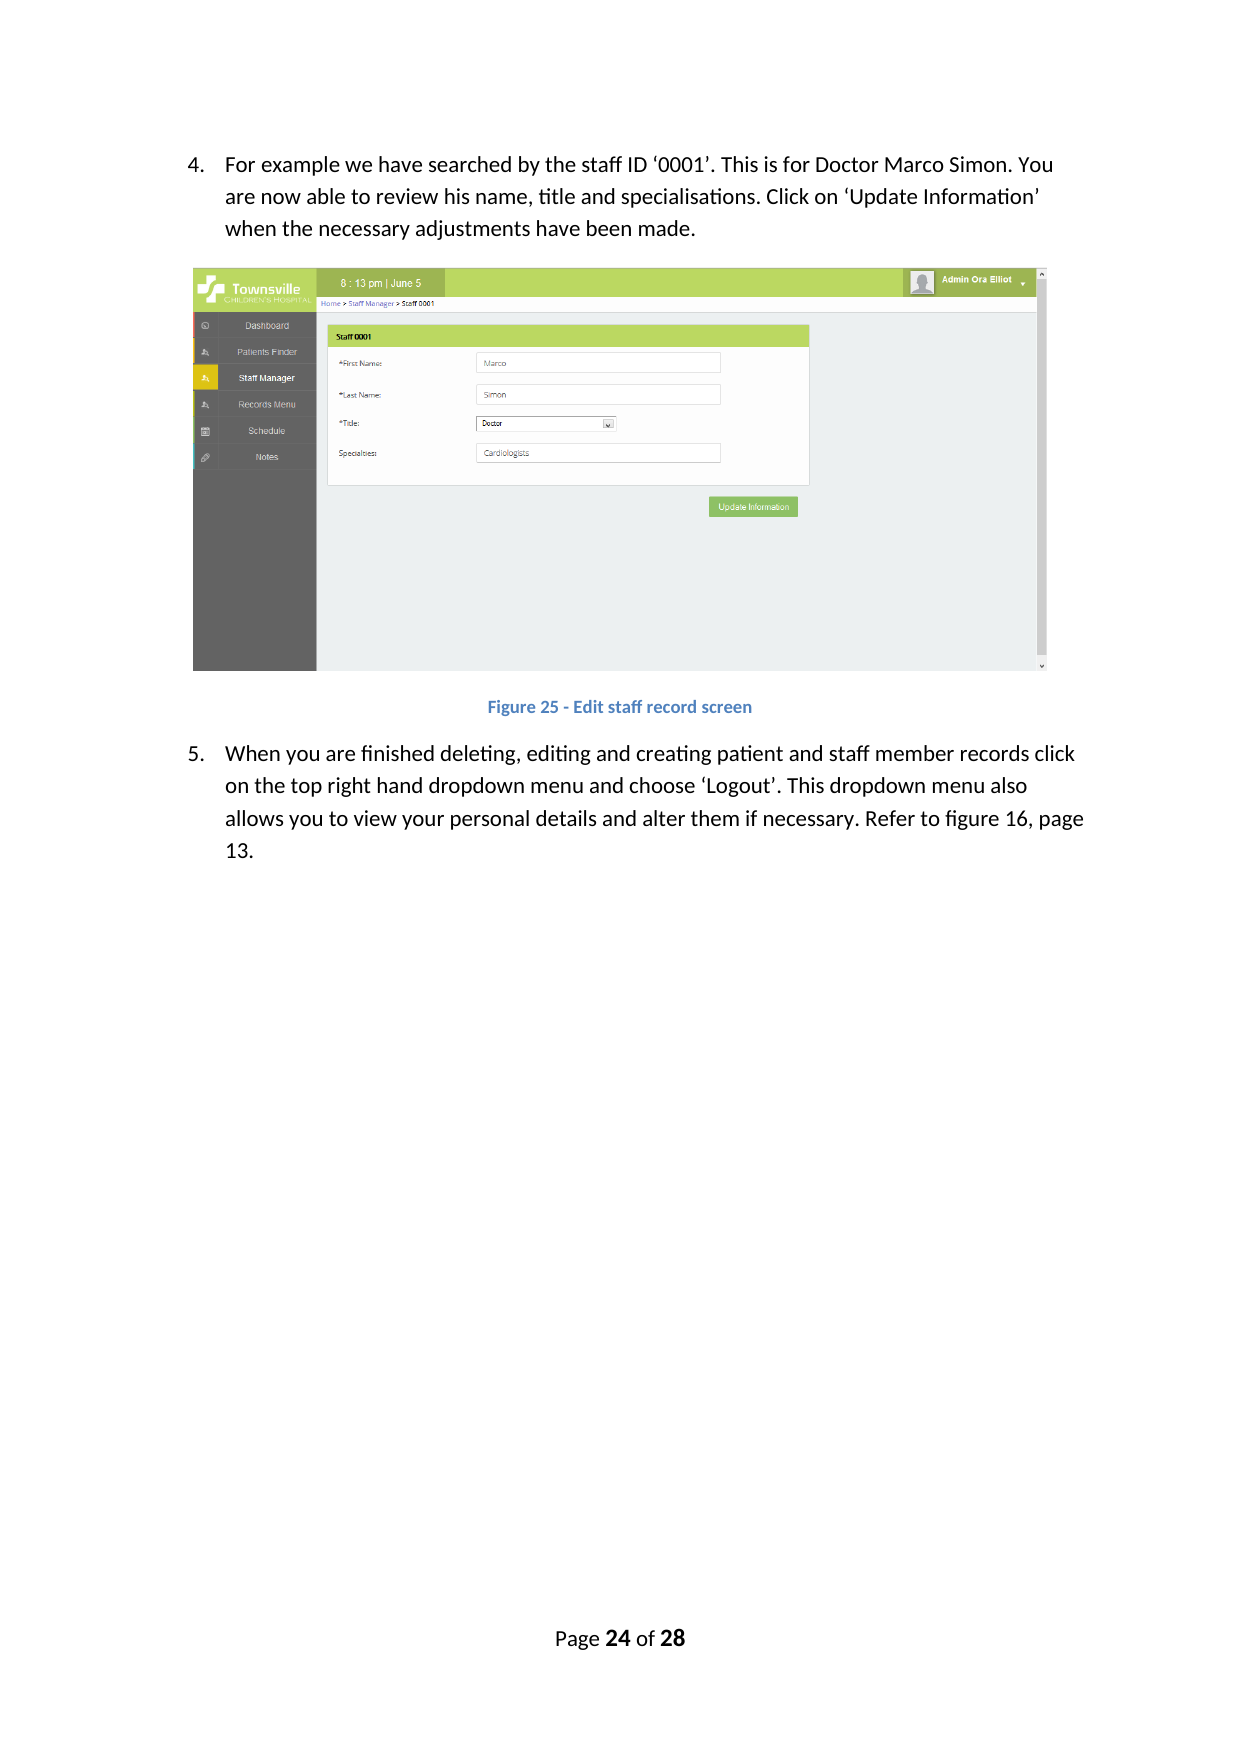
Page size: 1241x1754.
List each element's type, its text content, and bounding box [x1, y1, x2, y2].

picture [193, 267, 1047, 671]
list When you are finished deleting, editing and creating patient and staff member records click on the top right hand dropdown menu and choose ‘Logout’. This dropdown menu also allows you to view your personal details and alter them if necessary. Refer to figure 16, page 13. [187, 739, 1090, 864]
text Figure 25 - Edit staff record screen [150, 696, 1090, 719]
list For example we have searched by the staff ID ‘0001’. This is for Doctor Marco Simon. You are now able to review his name, title and specialisations. Click on ‘Update Information’ when the necessary adjustments have been made. [187, 150, 1090, 242]
